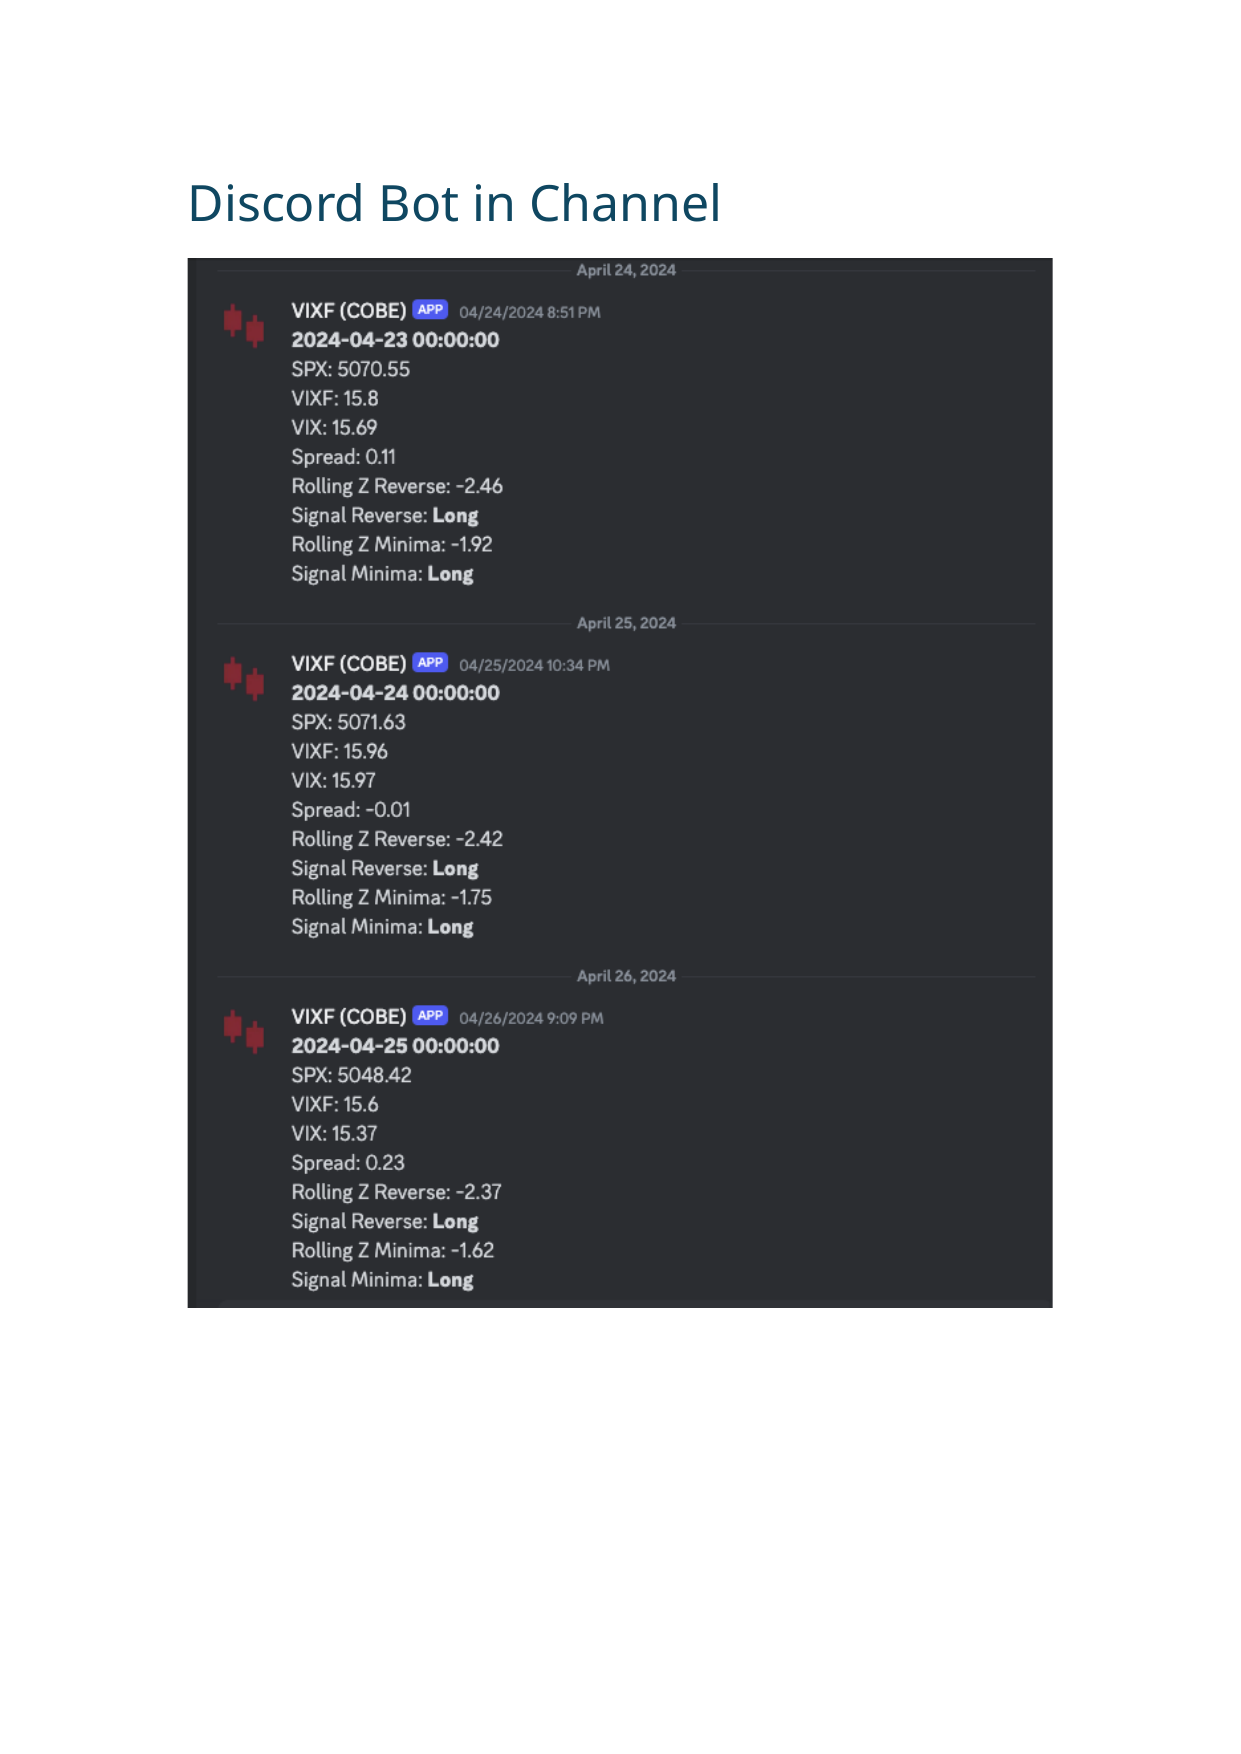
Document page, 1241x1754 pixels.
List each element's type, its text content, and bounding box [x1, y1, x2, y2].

subtitle Discord Bot in Channel [187, 164, 1053, 239]
picture [187, 258, 1053, 1308]
